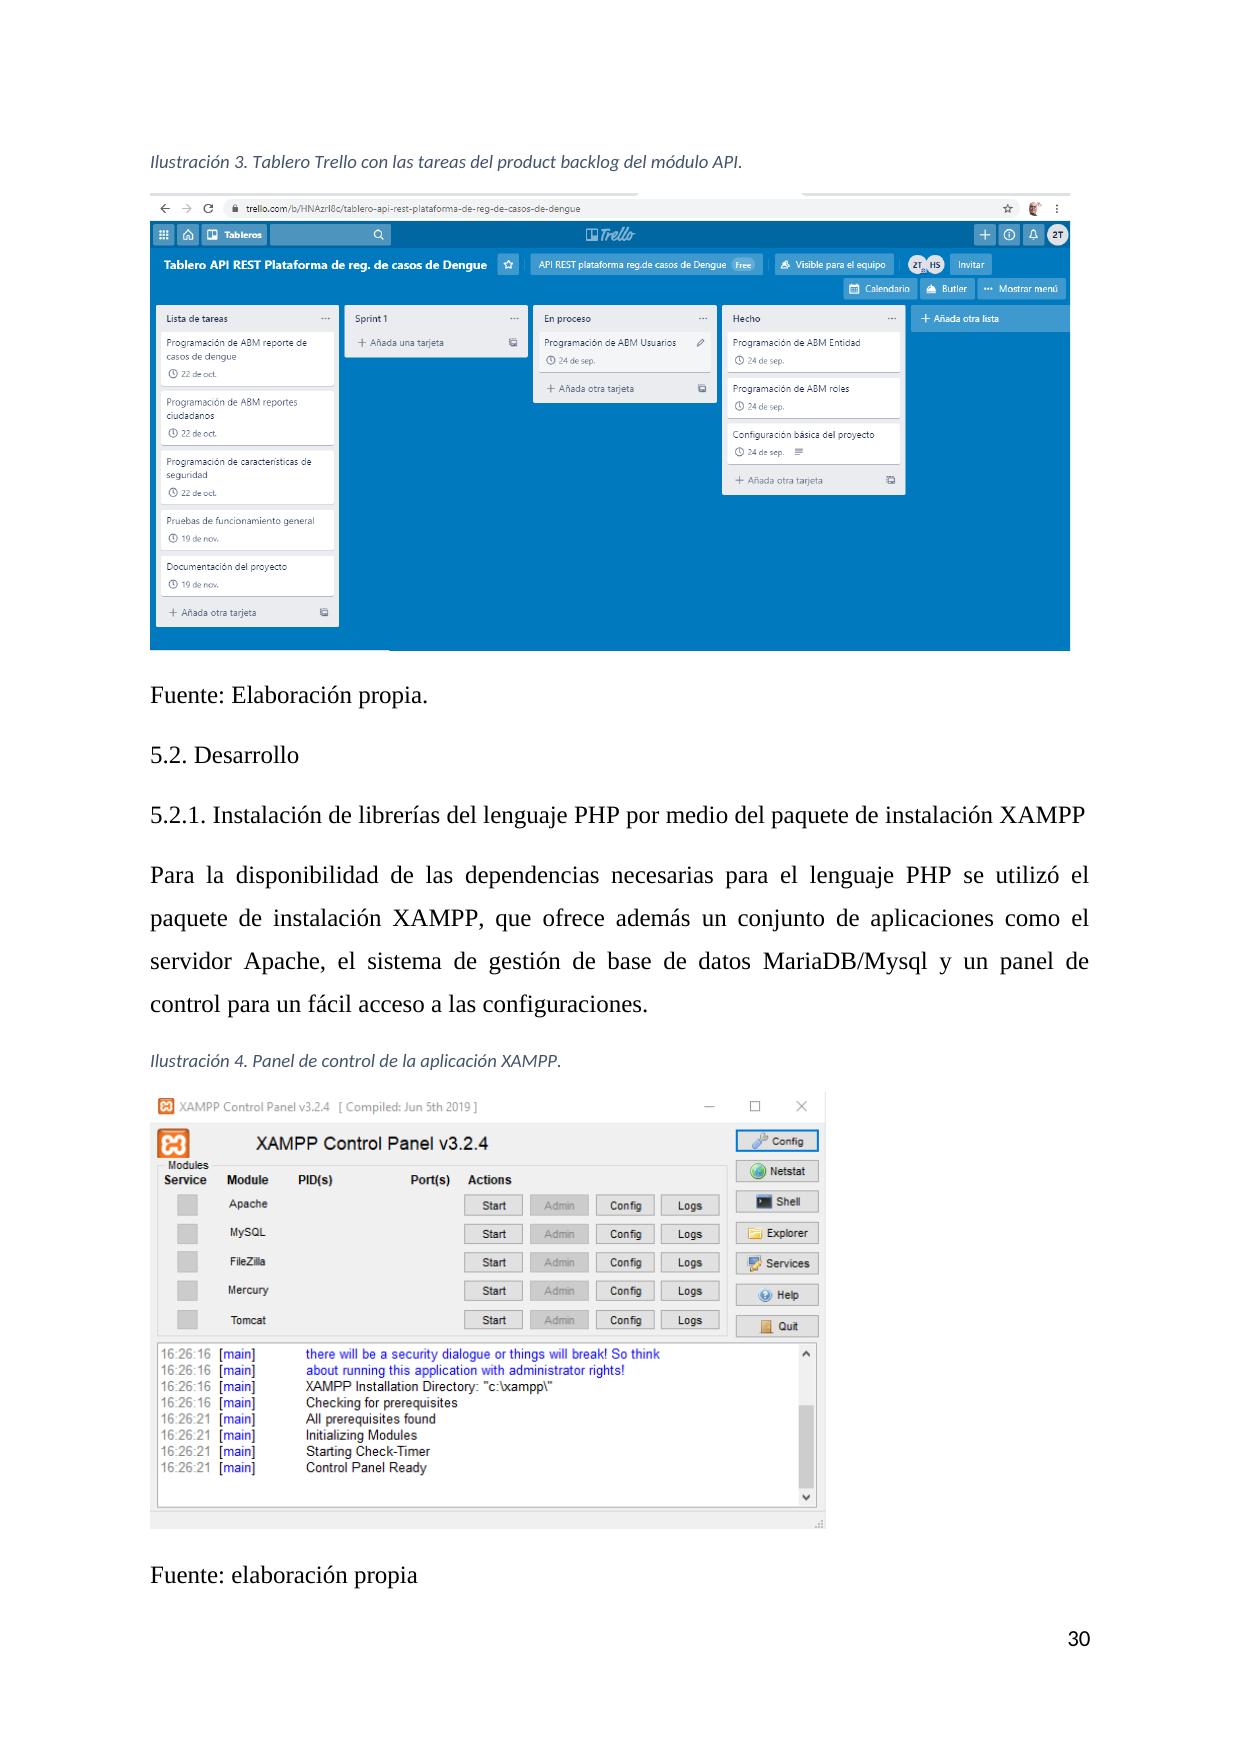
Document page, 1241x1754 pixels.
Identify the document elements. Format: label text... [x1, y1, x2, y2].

text Fuente: Elaboración propia. [150, 681, 1090, 709]
text 5.2. Desarrollo [150, 740, 1090, 769]
picture [150, 193, 1071, 651]
text Fuente: elaboración propia [150, 1560, 1090, 1588]
picture [150, 1092, 826, 1529]
text 5.2.1. Instalación de librerías del lenguaje PHP por medio del paquete de instalación XAMPP [150, 800, 1090, 829]
text Para la disponibilidad de las dependencias necesarias para el lenguaje PHP se utilizó el paquete de instalación XAMPP, que ofrece además un conjunto de aplicaciones como el servidor Apache, el sistema de gestión de base de datos MariaDB/Mysql y un panel de control para un fácil acceso a las configuraciones. [150, 860, 1090, 1018]
